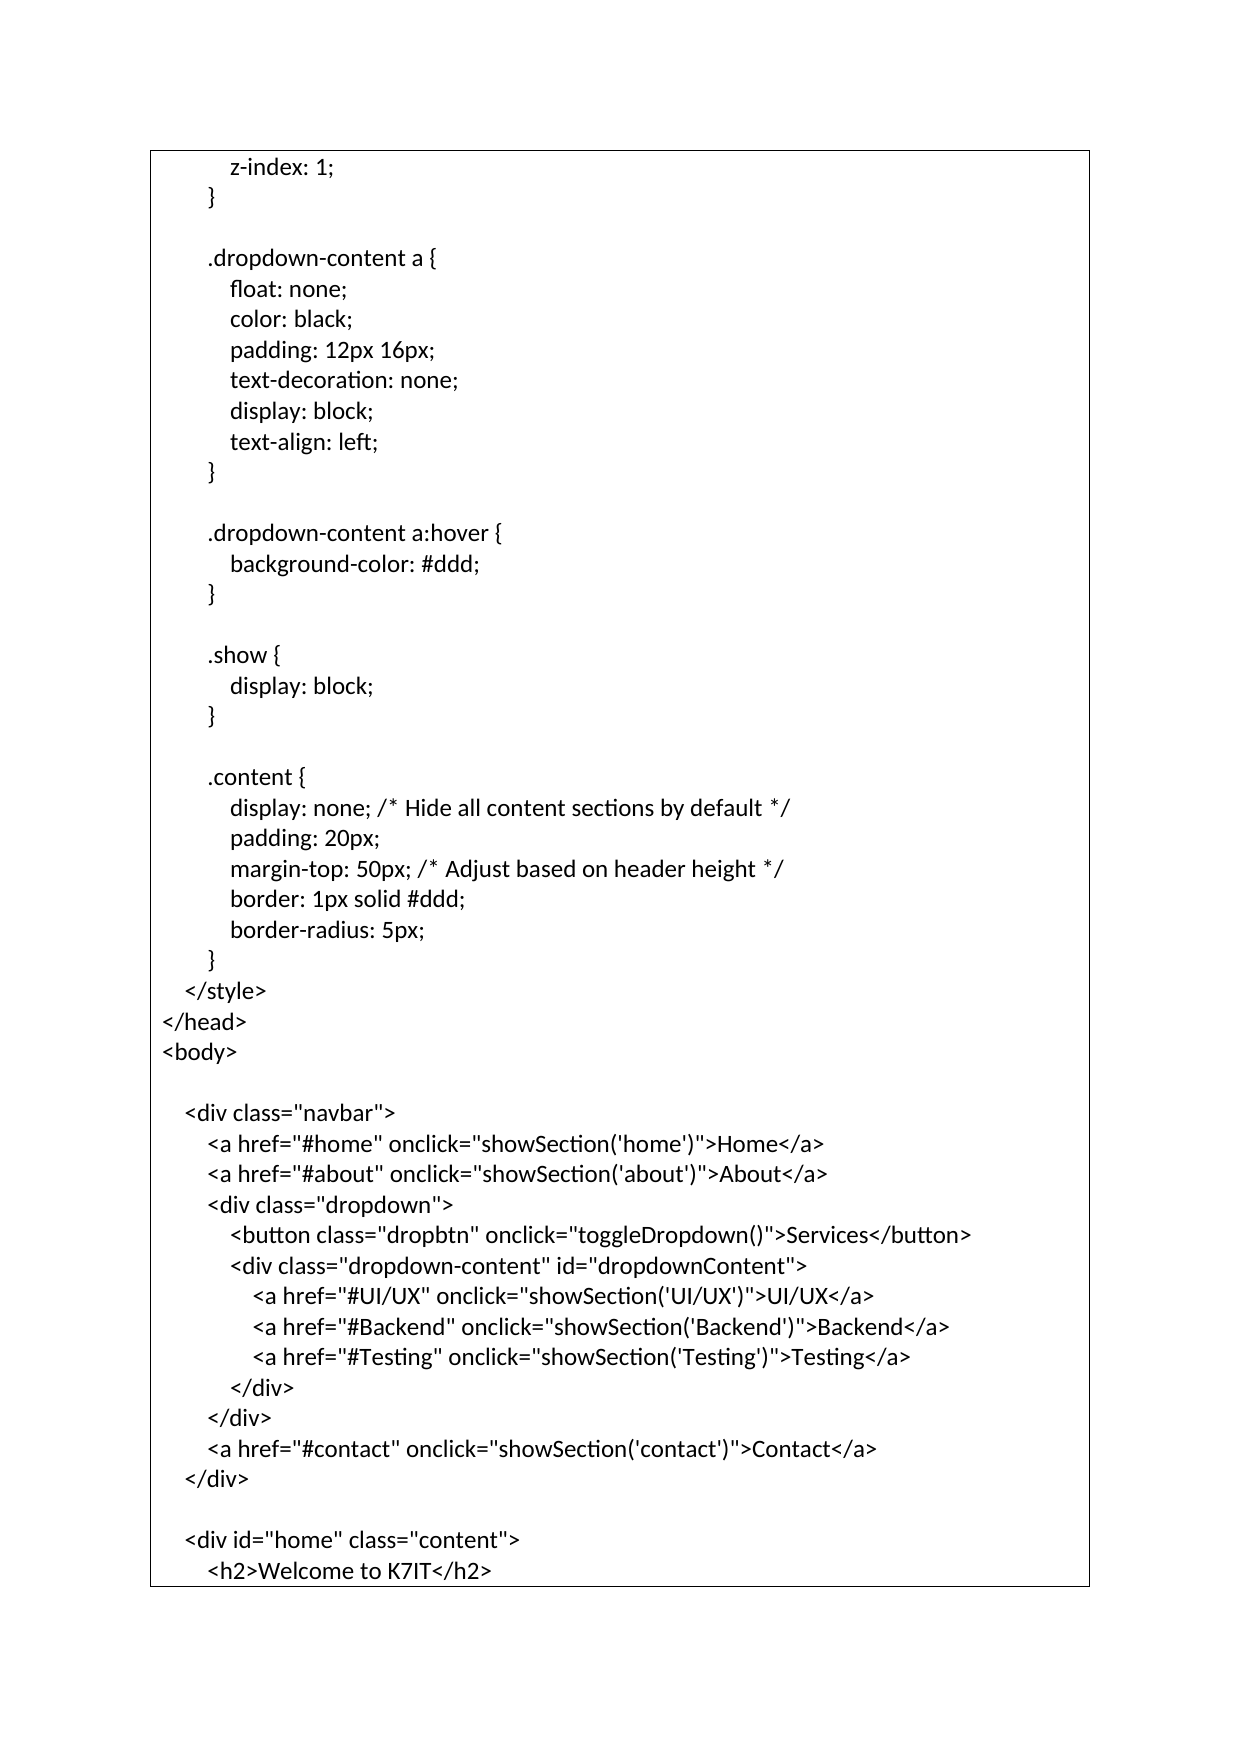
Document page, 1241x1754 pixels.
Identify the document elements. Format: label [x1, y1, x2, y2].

table_header [151, 151, 1089, 1586]
